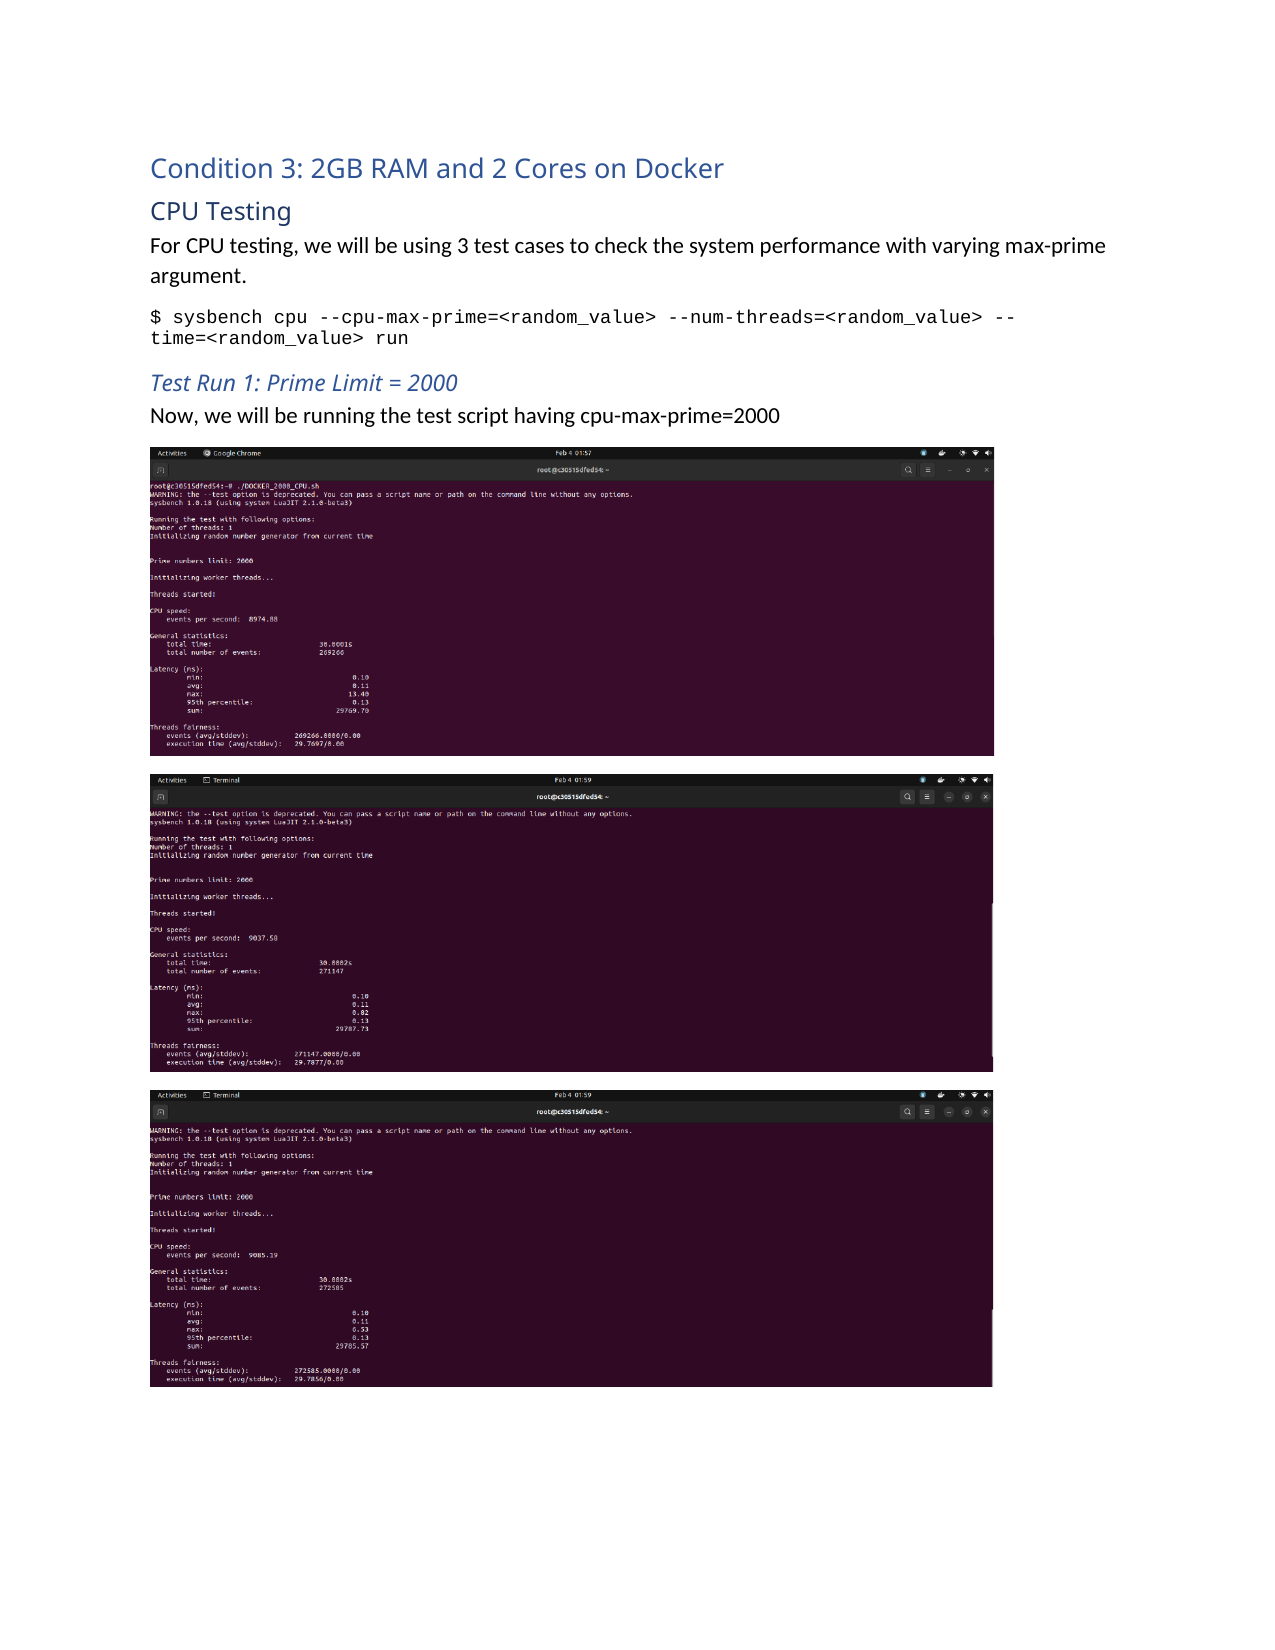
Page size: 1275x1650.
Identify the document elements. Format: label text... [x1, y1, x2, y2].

subtitle CPU Testing [150, 194, 1125, 228]
subtitle Condition 3: 2GB RAM and 2 Cores on Docker [150, 150, 1125, 187]
text $ sysbench cpu --cpu-max-prime=<random_value> --num-threads=<random_value> --time=<random_value> run [150, 308, 1125, 350]
text For CPU testing, we will be using 3 test cases to check the system performance with varying max-prime argument. [150, 231, 1125, 289]
picture [150, 1090, 994, 1387]
text Now, we will be running the test script having cpu-max-prime=2000 [150, 401, 1125, 429]
picture [150, 447, 995, 756]
picture [150, 774, 994, 1072]
subtitle Test Run 1: Prime Limit = 2000 [150, 367, 1125, 398]
